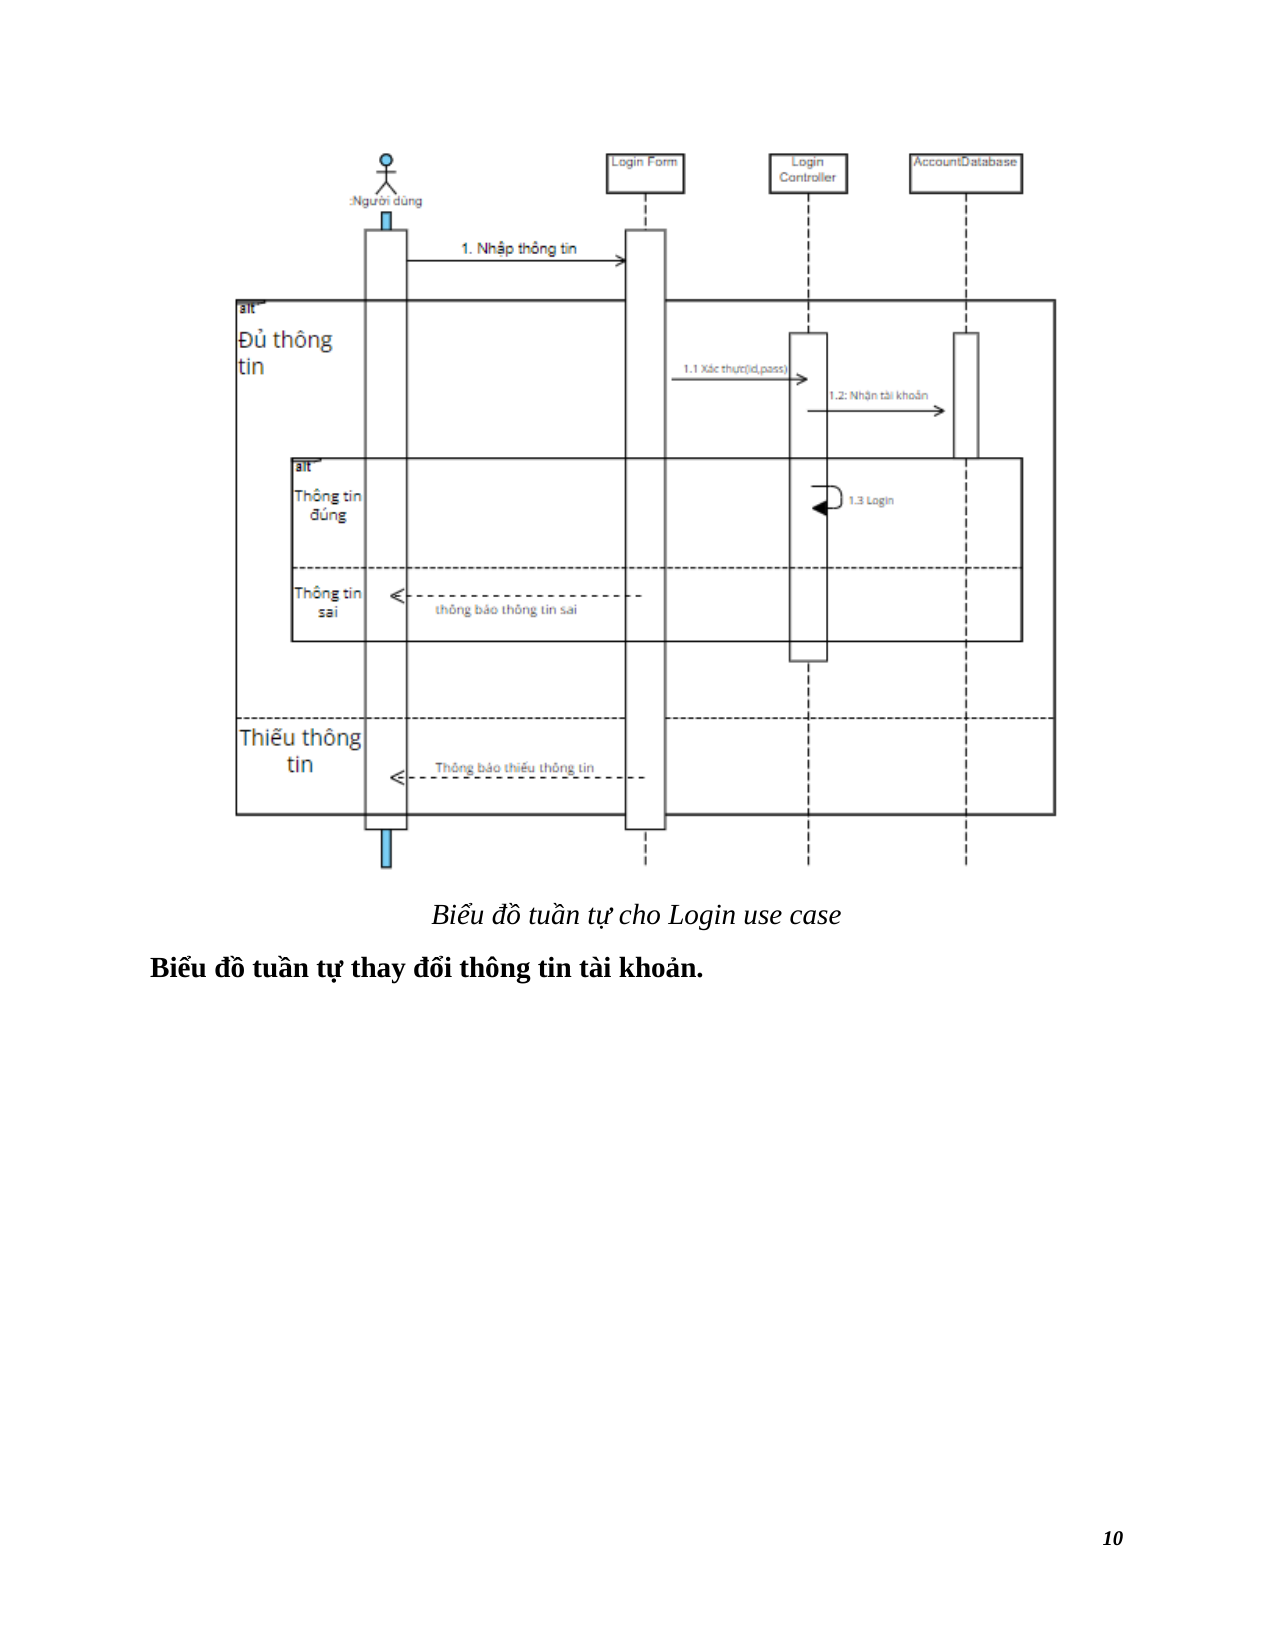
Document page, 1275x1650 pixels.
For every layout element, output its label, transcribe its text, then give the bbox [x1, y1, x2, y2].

picture [178, 150, 1097, 879]
text Biểu đồ tuần tự thay đổi thông tin tài khoản. [150, 950, 1125, 984]
text Biểu đồ tuần tự cho Login use case [150, 897, 1125, 931]
